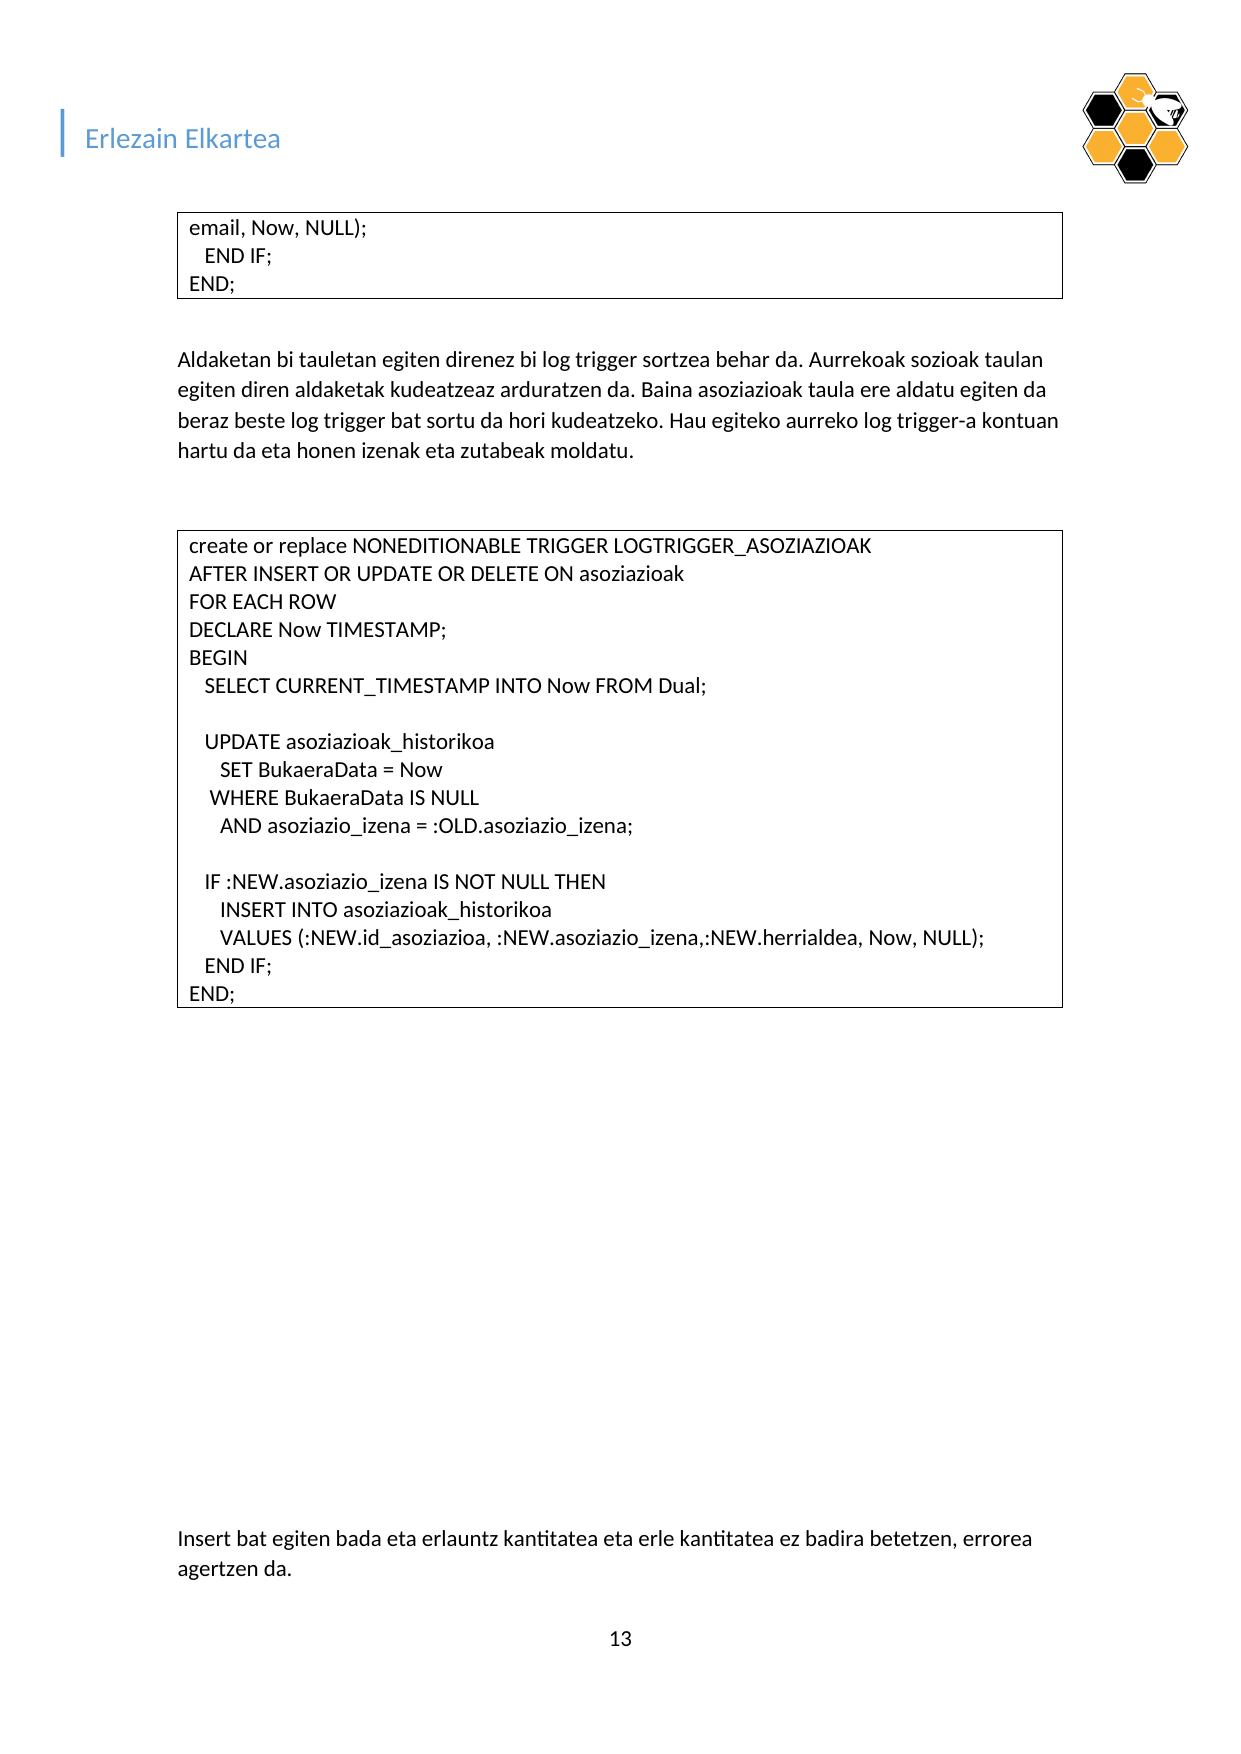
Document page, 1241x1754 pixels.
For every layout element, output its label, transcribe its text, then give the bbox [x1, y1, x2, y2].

text Insert bat egiten bada eta erlauntz kantitatea eta erle kantitatea ez badira betetzen, errorea agertzen da. [177, 1524, 1063, 1582]
picture [1071, 73, 1210, 185]
table_header create or replace NONEDITIONABLE TRIGGER LOGTRIGGER_ASOZIAZIOAK AFTER INSERT OR UPDATE OR DELETE ON asoziazioak FOR EACH ROW DECLARE Now TIMESTAMP; BEGIN SELECT CURRENT_TIMESTAMP INTO Now FROM Dual; UPDATE asoziazioak_historikoa SET BukaeraData = Now WHERE BukaeraData IS NULL AND asoziazio_izena = :OLD.asoziazio_izena; IF :NEW.asoziazio_izena IS NOT NULL THEN INSERT INTO asoziazioak_historikoa VALUES (:NEW.id_asoziazioa, :NEW.asoziazio_izena,:NEW.herrialdea, Now, NULL); END IF; END; [178, 531, 1062, 1007]
text Aldaketan bi tauletan egiten direnez bi log trigger sortzea behar da. Aurrekoak sozioak taulan egiten diren aldaketak kudeatzeaz arduratzen da. Baina asoziazioak taula ere aldatu egiten da beraz beste log trigger bat sortu da hori kudeatzeko. Hau egiteko aurreko log trigger-a kontuan hartu da eta honen izenak eta zutabeak moldatu. [177, 345, 1063, 464]
